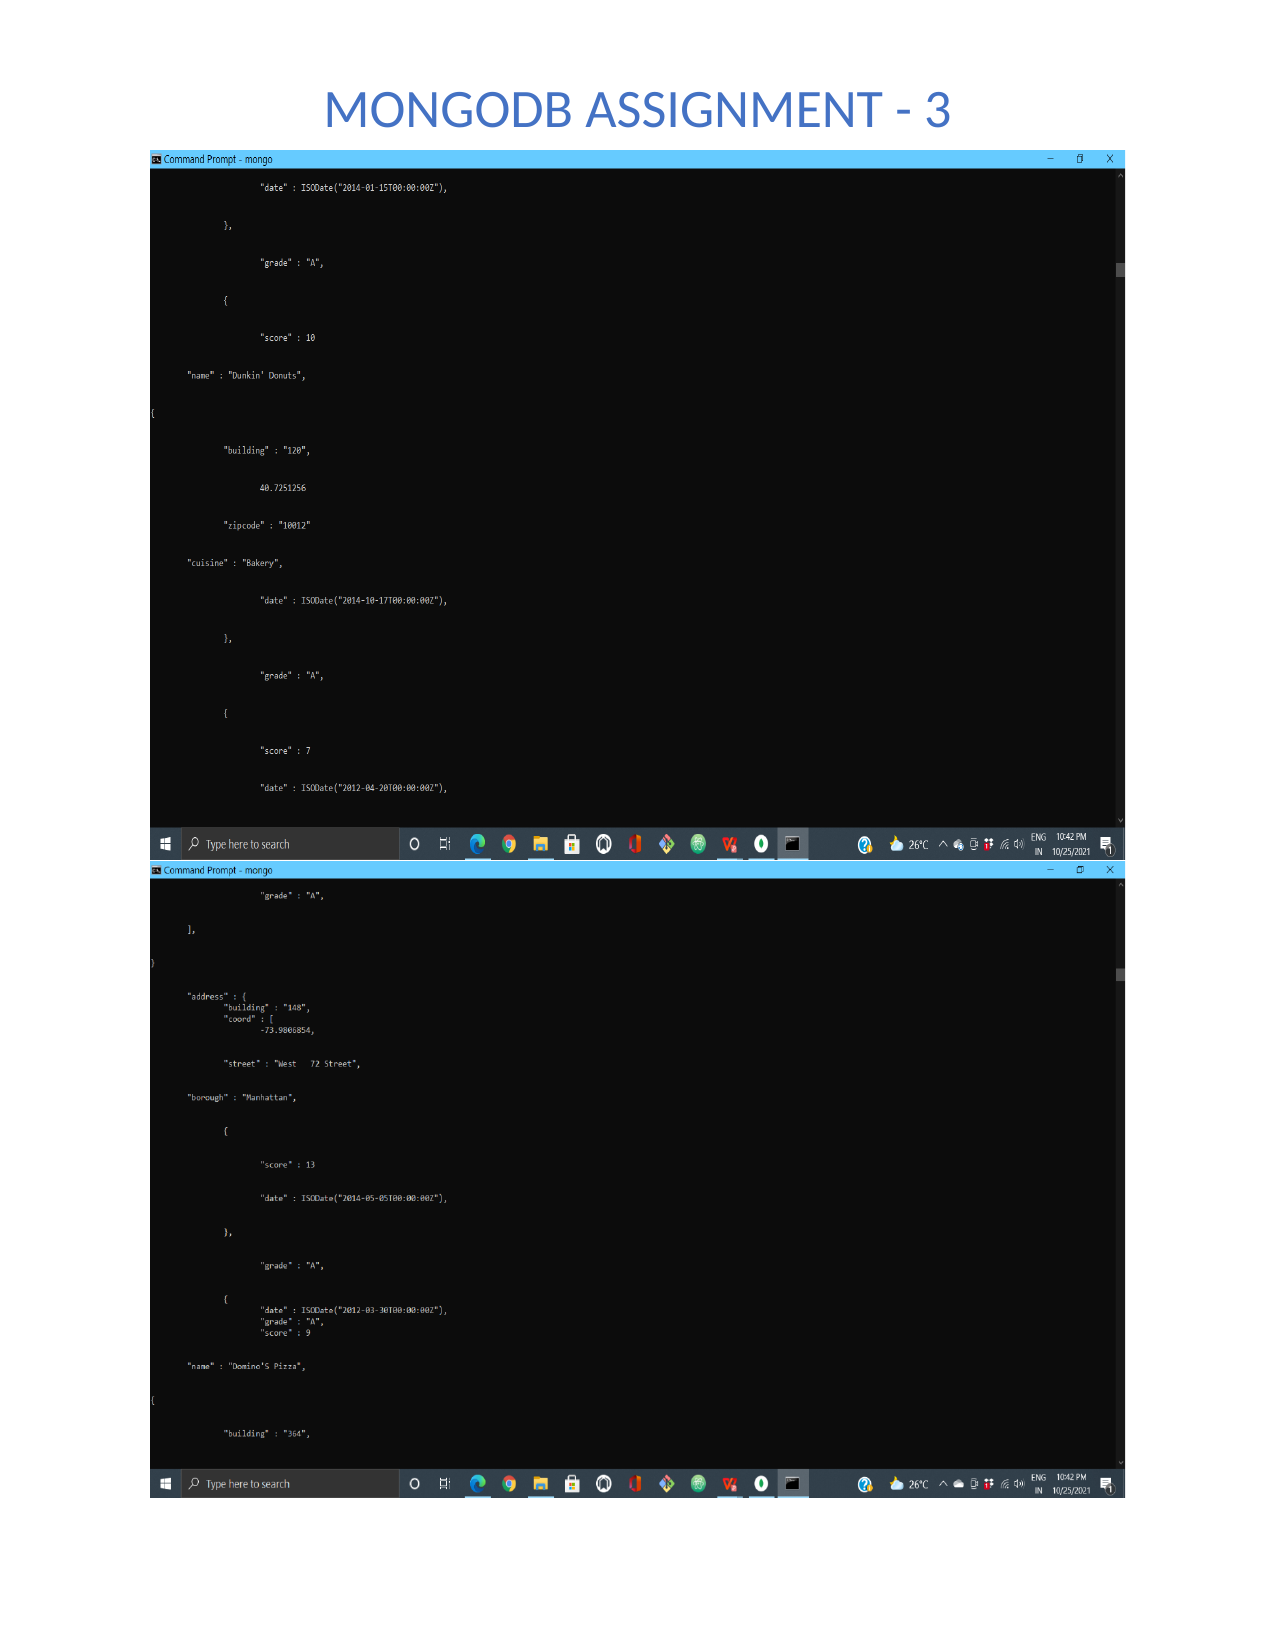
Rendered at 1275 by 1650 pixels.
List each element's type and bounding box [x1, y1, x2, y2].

picture [150, 150, 1125, 860]
picture [150, 861, 1125, 1498]
